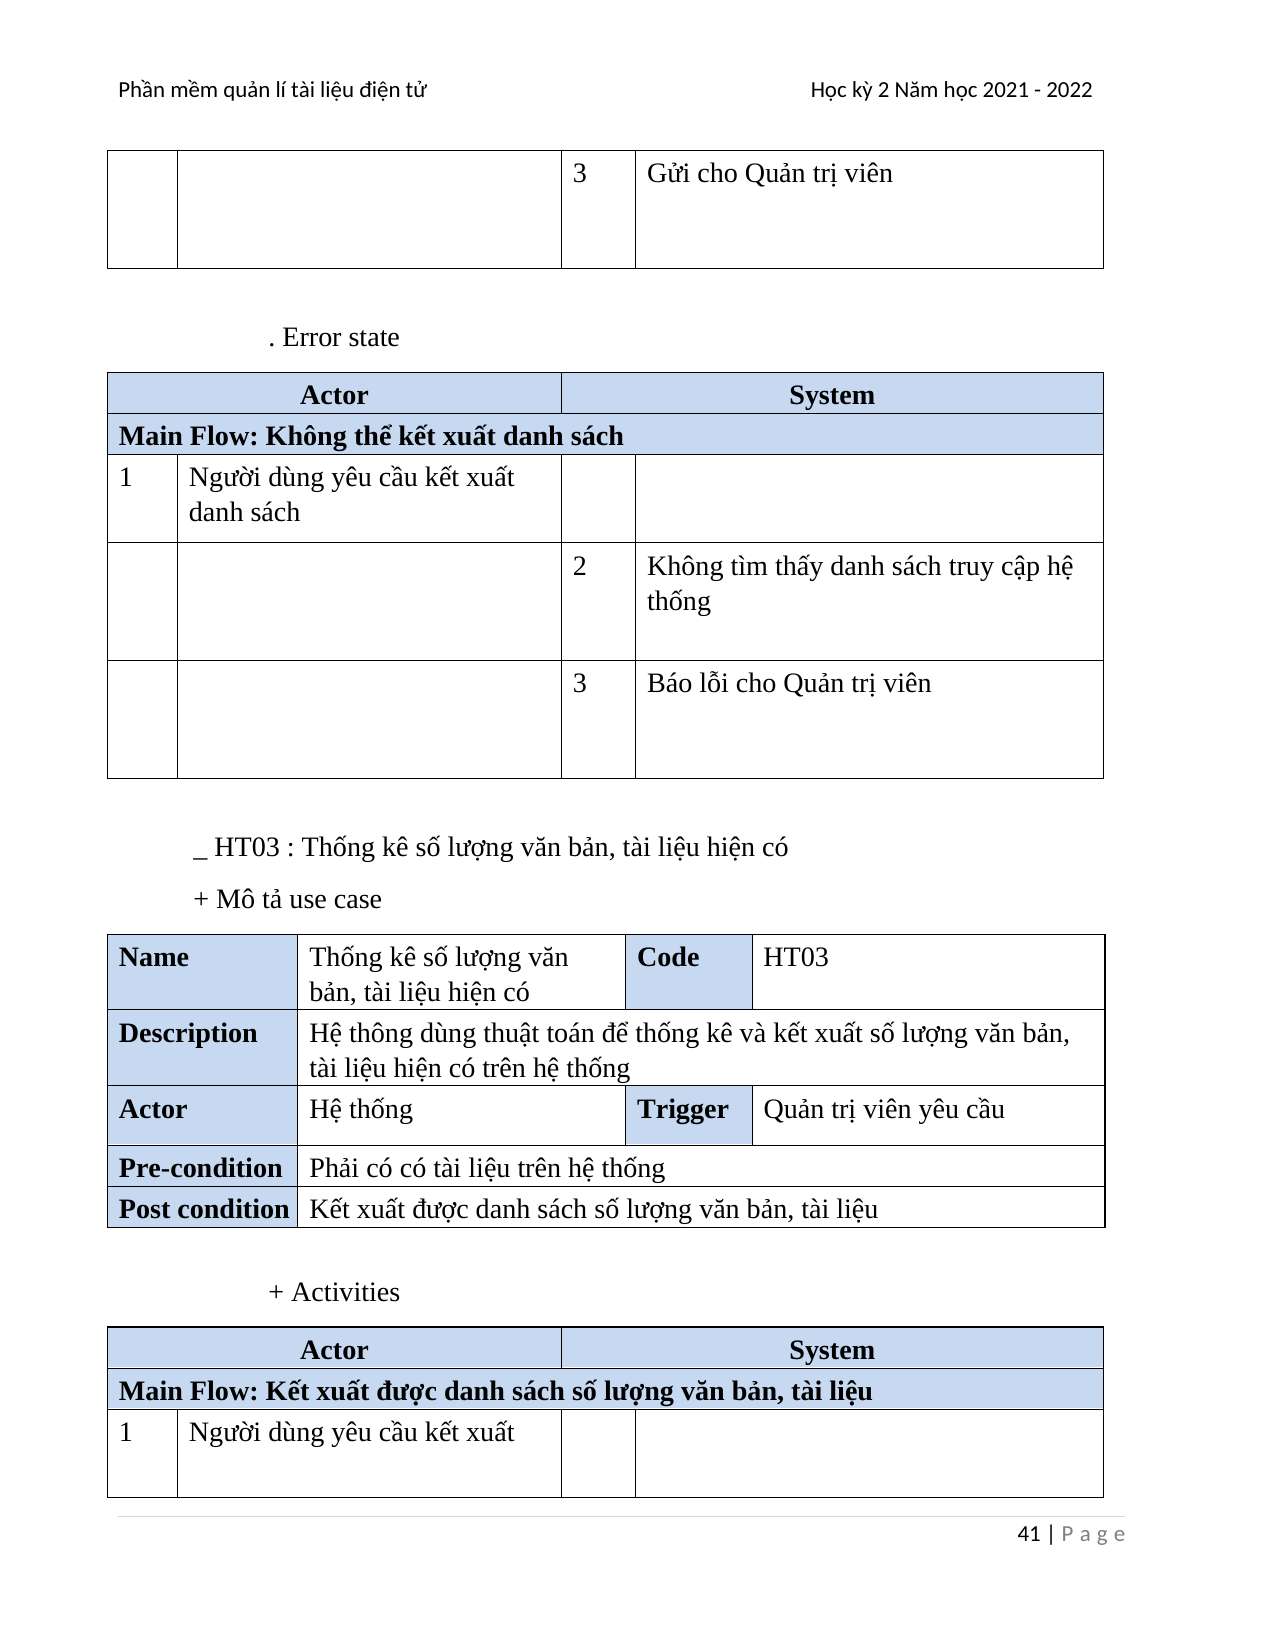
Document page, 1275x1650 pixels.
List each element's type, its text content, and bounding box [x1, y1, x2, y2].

table_cell Hệ thông dùng thuật toán để thống kê và kết xuất số lượng văn bản, tài liệu hiện có trên hệ thống [298, 1010, 1104, 1085]
table_cell Trigger [626, 1086, 752, 1144]
table_header System [562, 373, 1103, 413]
table_cell Description [108, 1010, 297, 1085]
table_cell Hệ thống [298, 1086, 625, 1144]
table_cell [108, 661, 177, 778]
table_cell [178, 151, 561, 268]
table_header Actor [108, 1328, 561, 1367]
table_cell 1 [108, 455, 177, 542]
table_cell Báo lỗi cho Quản trị viên [636, 661, 1103, 778]
table_cell Post condition [108, 1187, 297, 1227]
table_cell [108, 543, 177, 660]
table_header Thống kê số lượng văn bản, tài liệu hiện có [298, 935, 625, 1009]
table_cell 3 [562, 661, 635, 778]
table_header Code [626, 935, 752, 1009]
table_cell Pre-condition [108, 1146, 297, 1186]
table_cell [562, 1410, 635, 1497]
table_cell Người dùng yêu cầu kết xuất danh sách [178, 455, 561, 542]
table_cell Gửi cho Quản trị viên [636, 151, 1103, 268]
table_cell 3 [562, 151, 635, 268]
table_cell [636, 1410, 1103, 1497]
table_cell Actor [108, 1086, 297, 1144]
table_header HT03 [753, 935, 1104, 1009]
table_cell Main Flow: Kết xuất được danh sách số lượng văn bản, tài liệu [108, 1369, 1103, 1408]
text . Error state [118, 320, 1125, 353]
table_cell [178, 543, 561, 660]
table_cell 1 [108, 1410, 177, 1497]
table_cell Kết xuất được danh sách số lượng văn bản, tài liệu [298, 1187, 1104, 1227]
table_header Name [108, 935, 297, 1009]
table_header Actor [108, 373, 561, 413]
table_header System [562, 1328, 1103, 1367]
table_cell Phải có có tài liệu trên hệ thống [298, 1146, 1104, 1186]
table_cell Không tìm thấy danh sách truy cập hệ thống [636, 543, 1103, 660]
table_cell Quản trị viên yêu cầu [753, 1086, 1104, 1144]
table_cell Main Flow: Không thể kết xuất danh sách [108, 414, 1103, 454]
table_cell [636, 455, 1103, 542]
text + Mô tả use case [193, 882, 1125, 914]
text _ HT03 : Thống kê số lượng văn bản, tài liệu hiện có [193, 830, 1125, 863]
table_cell [108, 151, 177, 268]
table_cell Người dùng yêu cầu kết xuất [178, 1410, 561, 1497]
table_cell [562, 455, 635, 542]
text + Activities [193, 1275, 1125, 1307]
table_cell 2 [562, 543, 635, 660]
table_cell [178, 661, 561, 778]
